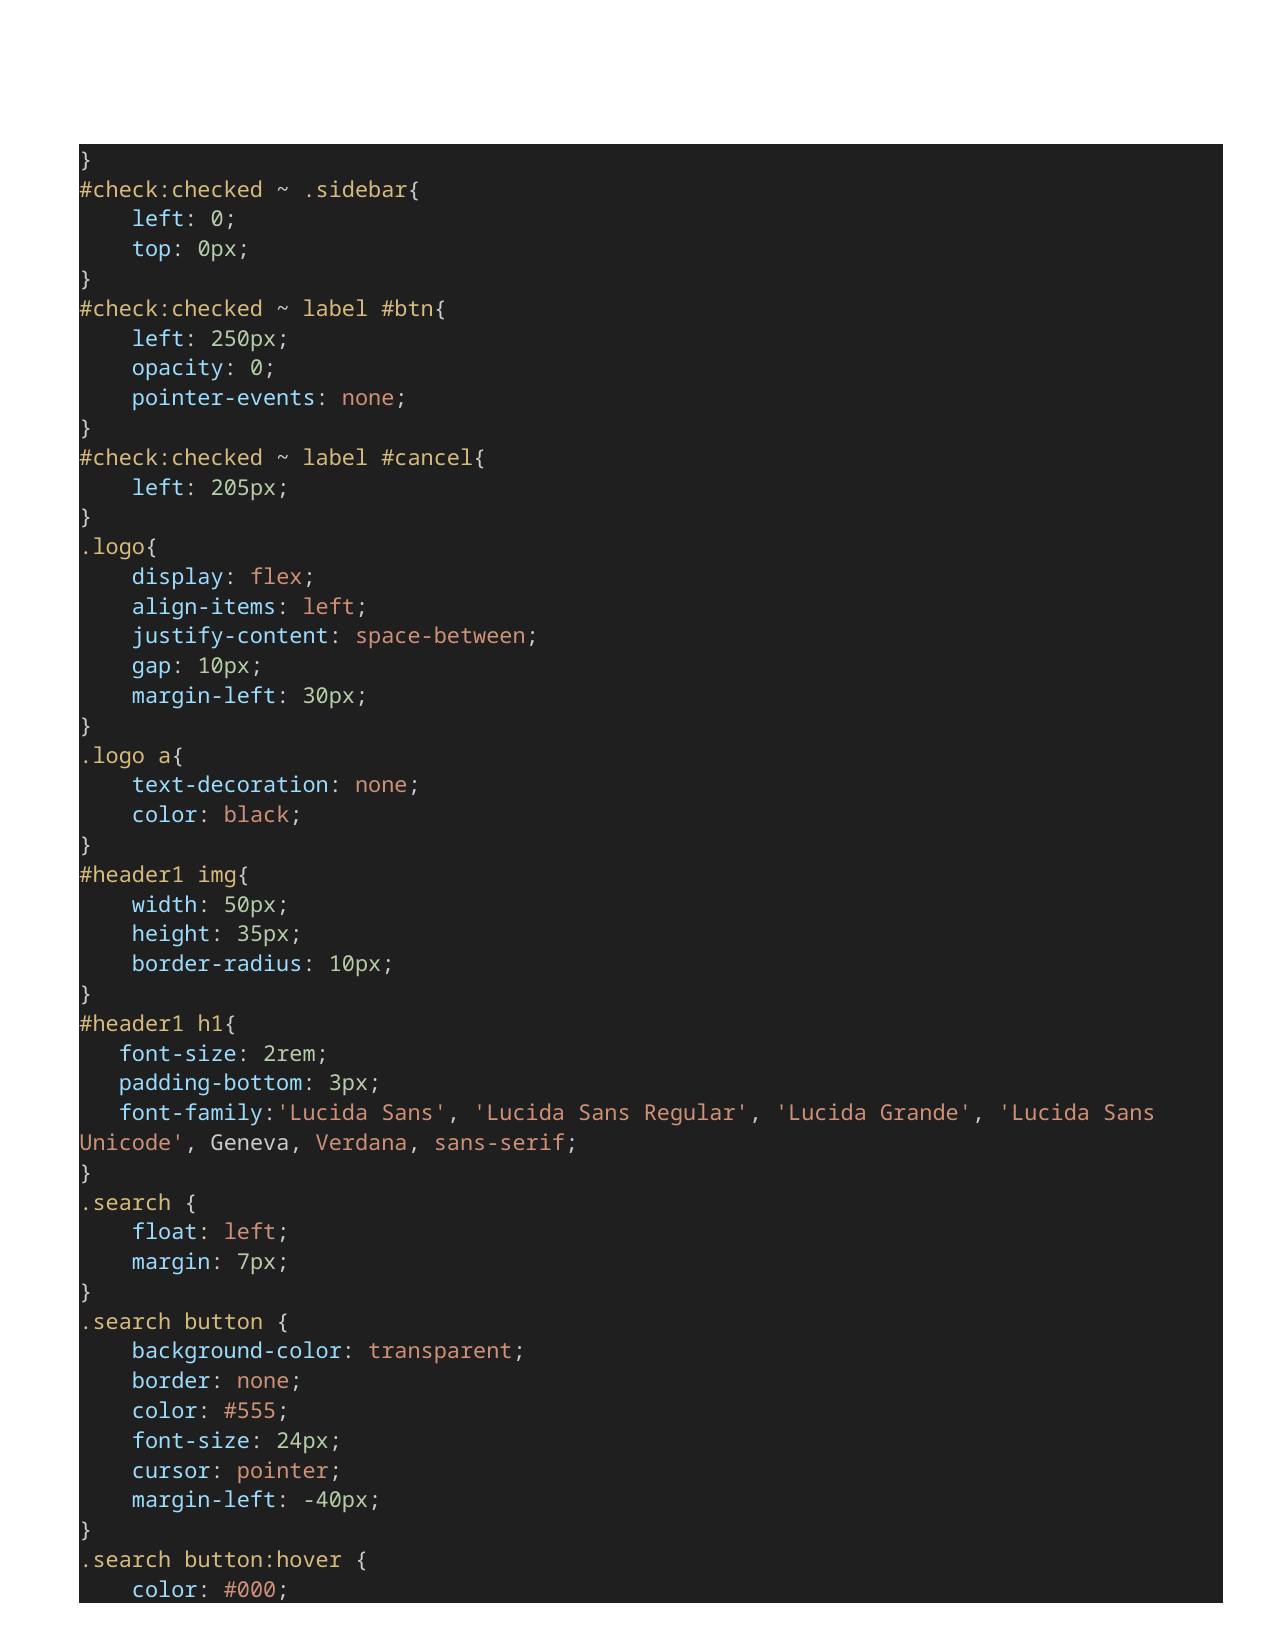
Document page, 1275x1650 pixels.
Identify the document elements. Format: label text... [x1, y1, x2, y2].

text } [79, 412, 1223, 442]
text text-decoration: none; [79, 769, 1223, 799]
text padding-bottom: 3px; [79, 1067, 1223, 1097]
text color: #555; [79, 1395, 1223, 1425]
text font-size: 24px; [79, 1425, 1223, 1454]
text left: 250px; [79, 322, 1223, 352]
text color: #000; [79, 1574, 1223, 1603]
text #check:checked ~ .sidebar{ [79, 173, 1223, 203]
text pointer-events: none; [79, 382, 1223, 412]
text font-family:'Lucida Sans', 'Lucida Sans Regular', 'Lucida Grande', 'Lucida Sans Unicode', Geneva, Verdana, sans-serif; [79, 1097, 1223, 1157]
text .search button:hover { [79, 1544, 1223, 1574]
text .logo{ [79, 531, 1223, 561]
text .logo a{ [79, 739, 1223, 769]
text background-color: transparent; [79, 1335, 1223, 1365]
text justify-content: space-between; [79, 620, 1223, 650]
text width: 50px; [79, 888, 1223, 918]
text } [79, 978, 1223, 1008]
text margin-left: 30px; [79, 680, 1223, 710]
text #header1 h1{ [79, 1008, 1223, 1037]
text left: 0; [79, 203, 1223, 233]
text .search { [79, 1186, 1223, 1216]
text } [79, 829, 1223, 859]
text opacity: 0; [79, 352, 1223, 382]
text margin: 7px; [79, 1246, 1223, 1276]
text align-items: left; [79, 591, 1223, 620]
text margin-left: -40px; [79, 1484, 1223, 1514]
text border: none; [79, 1365, 1223, 1395]
text left: 205px; [79, 471, 1223, 501]
text } [79, 1276, 1223, 1306]
text #check:checked ~ label #btn{ [79, 293, 1223, 322]
text .search button { [79, 1306, 1223, 1335]
text top: 0px; [79, 233, 1223, 263]
text cursor: pointer; [79, 1454, 1223, 1484]
text #header1 img{ [79, 859, 1223, 888]
text color: black; [79, 799, 1223, 829]
text gap: 10px; [79, 650, 1223, 680]
text font-size: 2rem; [79, 1037, 1223, 1067]
text } [79, 144, 1223, 173]
text } [79, 1514, 1223, 1544]
text height: 35px; [79, 918, 1223, 948]
text float: left; [79, 1216, 1223, 1246]
text border-radius: 10px; [79, 948, 1223, 978]
text } [79, 263, 1223, 293]
text } [79, 501, 1223, 531]
text display: flex; [79, 561, 1223, 591]
text } [79, 710, 1223, 739]
text #check:checked ~ label #cancel{ [79, 442, 1223, 471]
text } [79, 1157, 1223, 1186]
